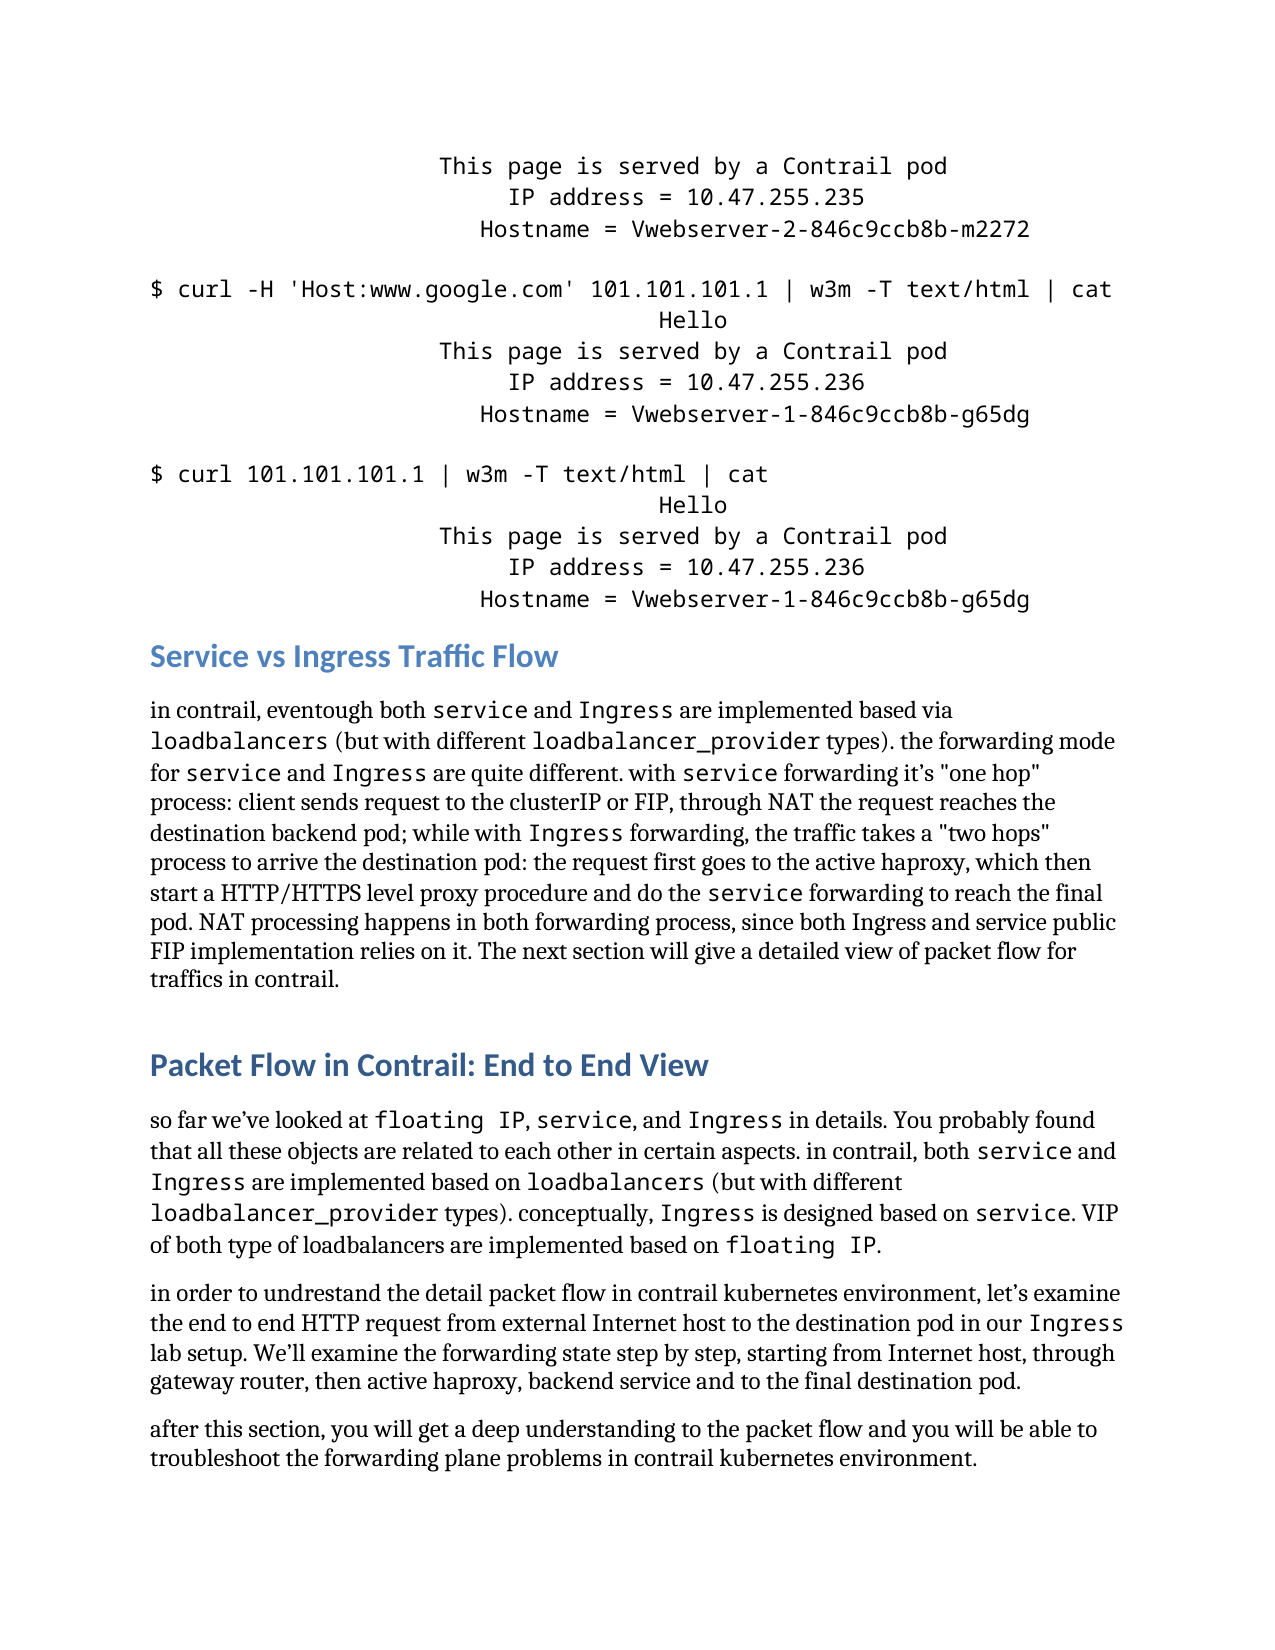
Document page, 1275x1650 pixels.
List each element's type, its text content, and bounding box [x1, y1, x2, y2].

text in order to undrestand the detail packet flow in contrail kubernetes environment, let’s examine the end to end HTTP request from external Internet host to the destination pod in our Ingress lab setup. We’ll examine the forwarding state step by step, starting from Internet host, through gateway router, then active haproxy, backend service and to the final destination pod. [150, 1278, 1125, 1396]
text in contrail, eventough both service and Ingress are implemented based via loadbalancers (but with different loadbalancer_provider types). the forwarding mode for service and Ingress are quite different. with service forwarding it’s "one hop" process: client sends request to the clusterIP or FIP, through NAT the request reaches the destination backend pod; while with Ingress forwarding, the traffic takes a "two hops" process to arrive the destination pod: the request first goes to the active haproxy, which then start a HTTP/HTTPS level proxy procedure and do the service forwarding to reach the final pod. NAT processing happens in both forwarding process, since both Ingress and service public FIP implementation relies on it. The next section will give a detailed view of packet flow for traffics in contrail. [150, 694, 1125, 994]
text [150, 150, 1125, 614]
subtitle Service vs Ingress Traffic Flow [150, 634, 1125, 675]
subtitle Packet Flow in Contrail: End to End View [150, 1044, 1125, 1085]
text after this section, you will get a deep understanding to the packet flow and you will be able to troubleshoot the forwarding plane problems in contrail kubernetes environment. [150, 1415, 1125, 1472]
text so far we’ve looked at floating IP, service, and Ingress in details. You probably found that all these objects are related to each other in certain aspects. in contrail, both service and Ingress are implemented based on loadbalancers (but with different loadbalancer_provider types). conceptually, Ingress is designed based on service. VIP of both type of loadbalancers are implemented based on floating IP. [150, 1103, 1125, 1260]
